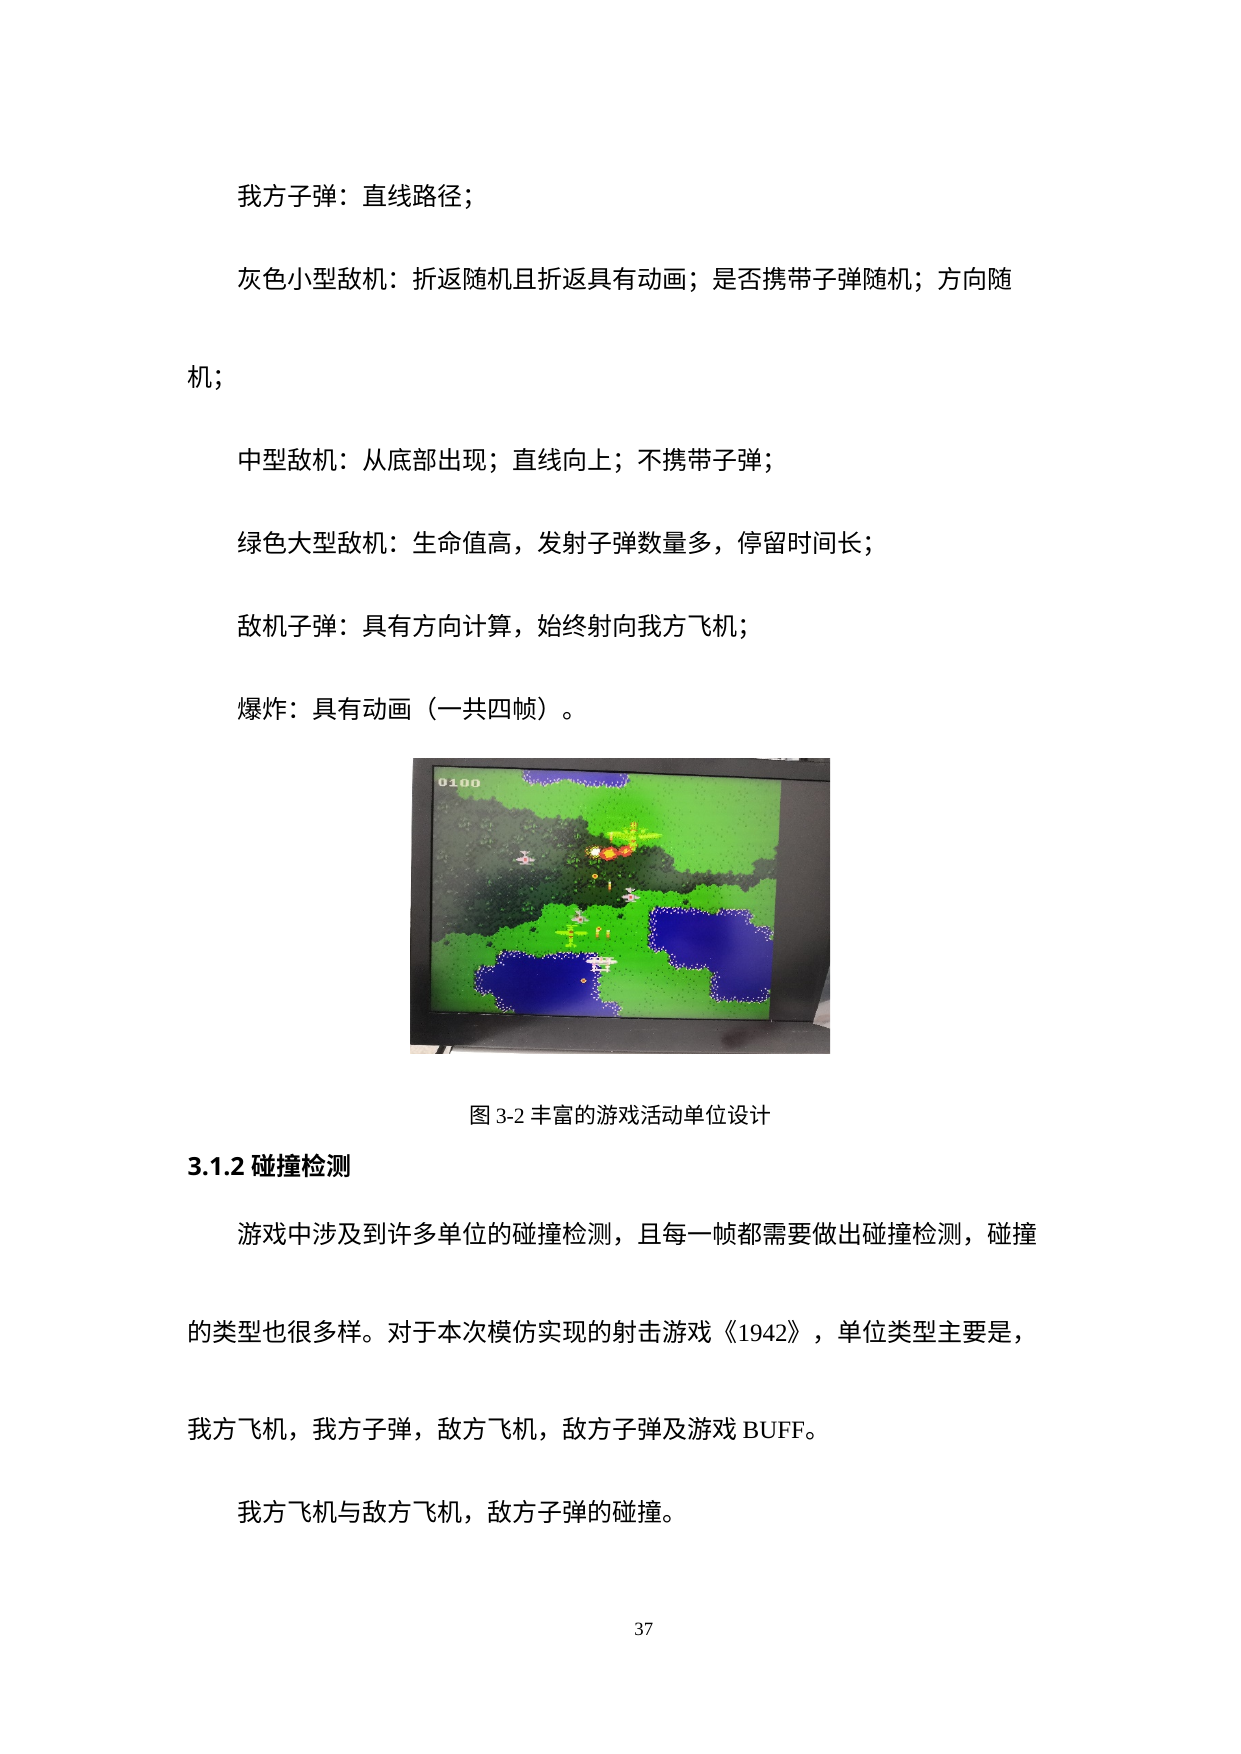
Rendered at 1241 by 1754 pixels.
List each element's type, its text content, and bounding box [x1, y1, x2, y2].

text 灰色小型敌机：折返随机且折返具有动画；是否携带子弹随机；方向随机； [187, 245, 1053, 408]
text 我方子弹：直线路径； [187, 162, 1053, 227]
text 爆炸：具有动画（一共四帧）。 [187, 675, 1053, 740]
text 我方飞机与敌方飞机，敌方子弹的碰撞。 [187, 1478, 1053, 1543]
text 绿色大型敌机：生命值高，发射子弹数量多，停留时间长； [187, 509, 1053, 574]
text 图3-2 丰富的游戏活动单位设计 [187, 1098, 1053, 1130]
subtitle 3.1.2 碰撞检测 [187, 1146, 1053, 1182]
text 中型敌机：从底部出现；直线向上；不携带子弹； [187, 426, 1053, 491]
text 游戏中涉及到许多单位的碰撞检测，且每一帧都需要做出碰撞检测，碰撞的类型也很多样。对于本次模仿实现的射击游戏《1942》，单位类型主要是，我方飞机，我方子弹，敌方飞机，敌方子弹及游戏BUFF。 [187, 1200, 1053, 1460]
text 敌机子弹：具有方向计算，始终射向我方飞机； [187, 592, 1053, 657]
picture [410, 758, 831, 1054]
